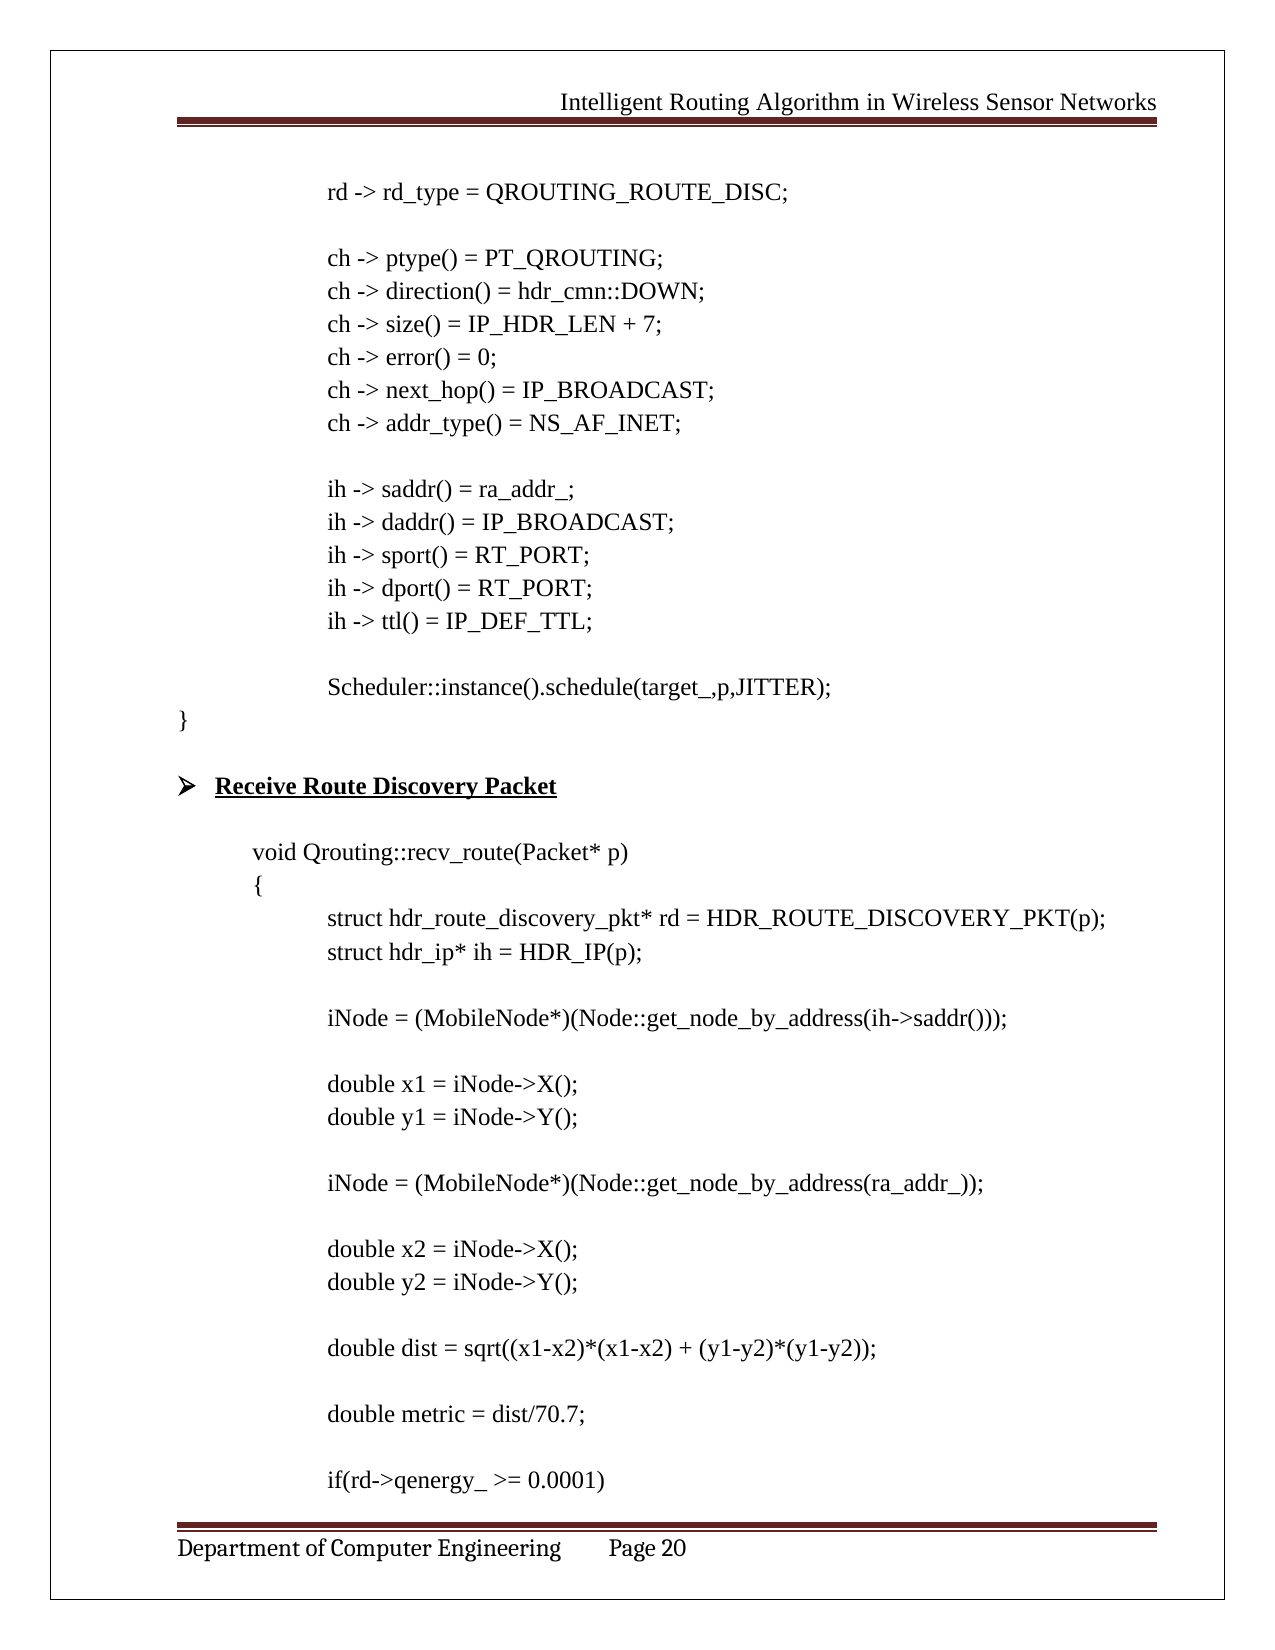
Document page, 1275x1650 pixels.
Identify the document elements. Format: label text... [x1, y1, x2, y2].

list Receive Route Discovery Packet [177, 771, 1157, 800]
list void Qrouting::recv_route(Packet* p) [252, 837, 1157, 866]
list if(rd->qenergy_ >= 0.0001) [252, 1465, 1157, 1494]
list ch -> size() = IP_HDR_LEN + 7; [252, 309, 1157, 338]
list double metric = dist/70.7; [252, 1399, 1157, 1428]
list iNode = (MobileNode*)(Node::get_node_by_address(ra_addr_)); [252, 1168, 1157, 1196]
list iNode = (MobileNode*)(Node::get_node_by_address(ih->saddr())); [252, 1003, 1157, 1031]
list ih -> sport() = RT_PORT; [252, 540, 1157, 569]
list double y1 = iNode->Y(); [252, 1102, 1157, 1130]
list } [177, 705, 1157, 734]
list ch -> addr_type() = NS_AF_INET; [252, 408, 1157, 437]
list ih -> ttl() = IP_DEF_TTL; [252, 606, 1157, 635]
list Scheduler::instance().schedule(target_,p,JITTER); [252, 672, 1157, 701]
list double x1 = iNode->X(); [252, 1069, 1157, 1097]
list struct hdr_route_discovery_pkt* rd = HDR_ROUTE_DISCOVERY_PKT(p); [252, 903, 1157, 932]
list ch -> direction() = hdr_cmn::DOWN; [252, 276, 1157, 305]
list ch -> ptype() = PT_QROUTING; [252, 243, 1157, 272]
list ch -> error() = 0; [252, 342, 1157, 371]
list rd -> rd_type = QROUTING_ROUTE_DISC; [252, 177, 1157, 206]
list double y2 = iNode->Y(); [252, 1267, 1157, 1296]
list ch -> next_hop() = IP_BROADCAST; [252, 375, 1157, 404]
list ih -> saddr() = ra_addr_; [252, 474, 1157, 503]
list struct hdr_ip* ih = HDR_IP(p); [252, 937, 1157, 965]
list ih -> dport() = RT_PORT; [252, 573, 1157, 602]
list { [252, 871, 1157, 899]
list ih -> daddr() = IP_BROADCAST; [252, 507, 1157, 536]
list double x2 = iNode->X(); [252, 1234, 1157, 1262]
list double dist = sqrt((x1-x2)*(x1-x2) + (y1-y2)*(y1-y2)); [252, 1333, 1157, 1362]
